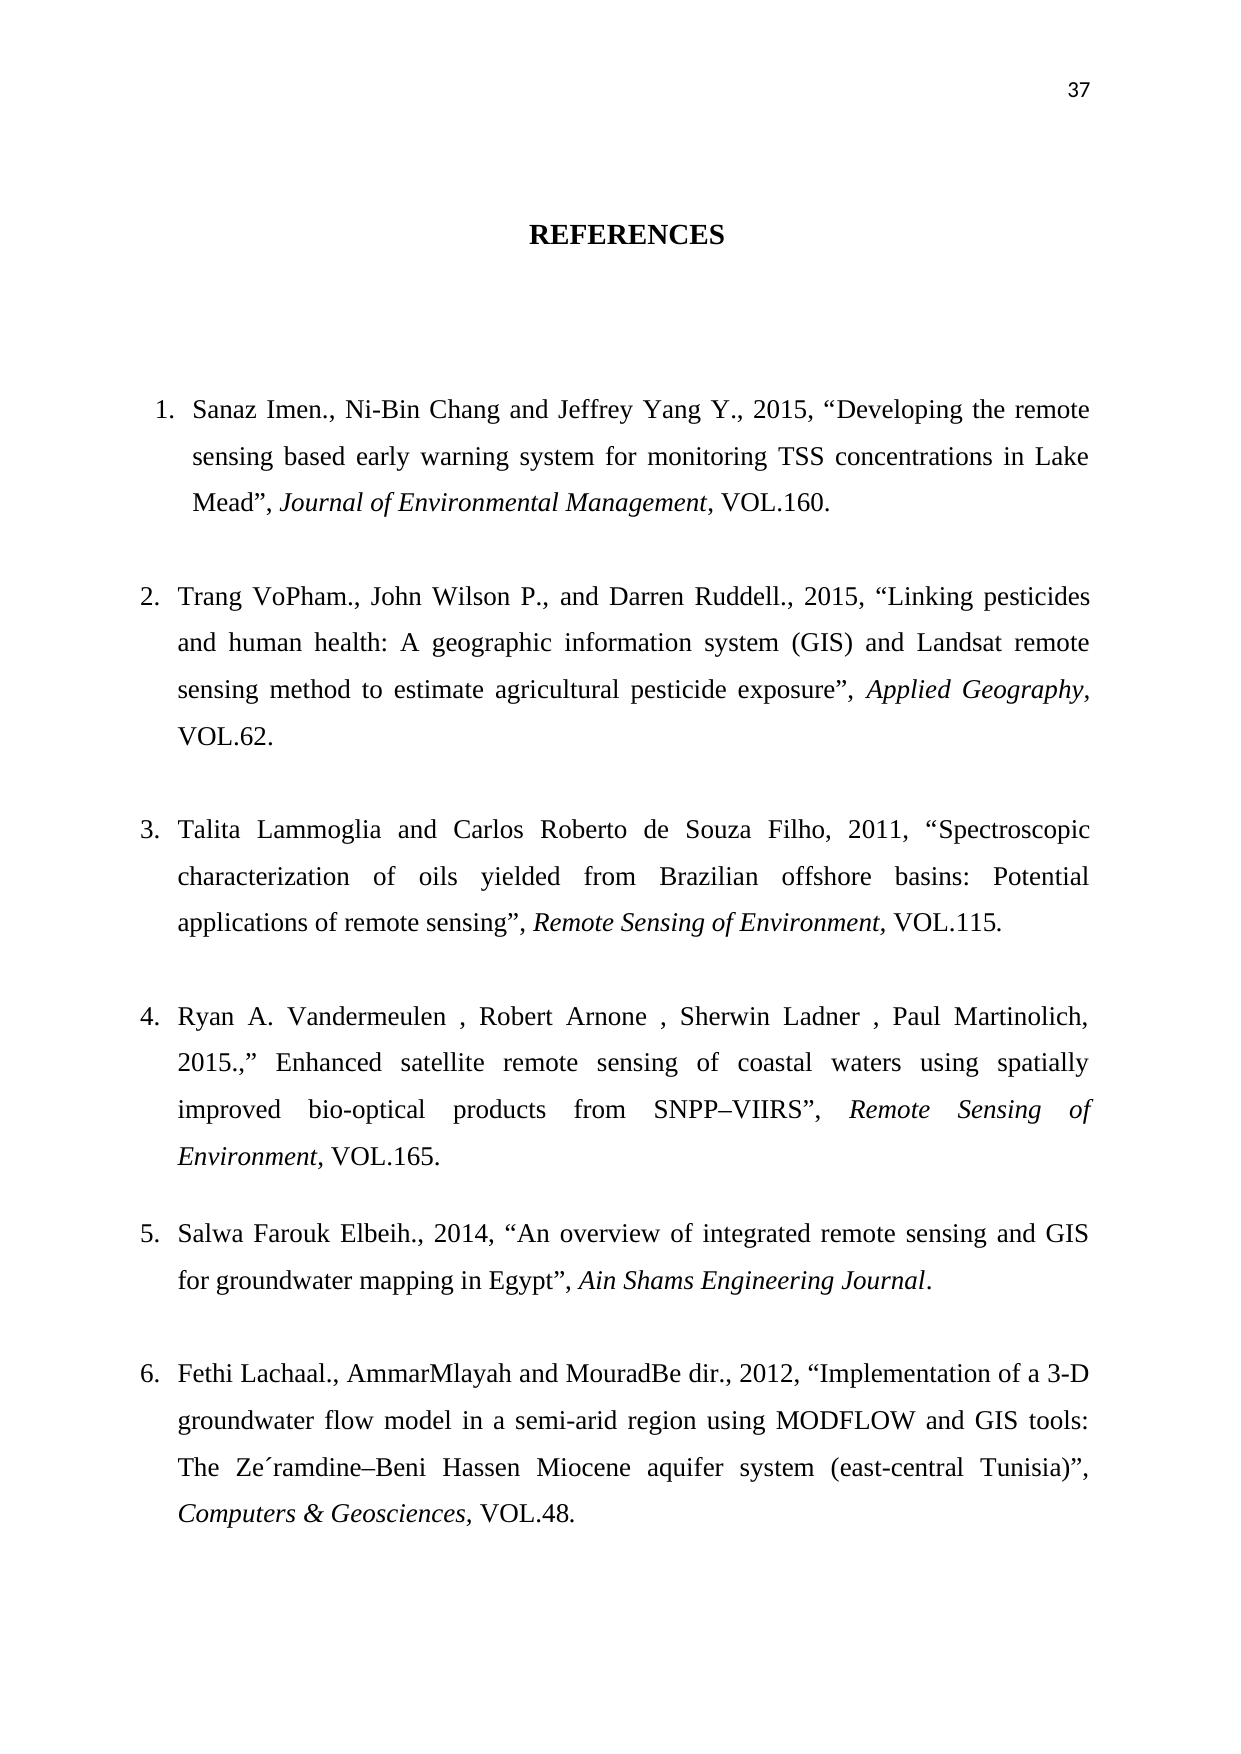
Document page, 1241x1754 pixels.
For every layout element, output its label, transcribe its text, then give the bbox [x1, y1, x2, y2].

list Salwa Farouk Elbeih., 2014, “An overview of integrated remote sensing and GIS for groundwater mapping in Egypt”, Ain Shams Engineering Journal. [140, 1217, 1090, 1295]
list Talita Lammoglia and Carlos Roberto de Souza Filho, 2011, “Spectroscopic characterization of oils yielded from Brazilian offshore basins: Potential applications of remote sensing”, Remote Sensing of Environment, VOL.115. [140, 813, 1090, 937]
list Trang VoPham., John Wilson P., and Darren Ruddell., 2015, “Linking pesticides and human health: A geographic information system (GIS) and Landsat remote sensing method to estimate agricultural pesticide exposure”, Applied Geography, VOL.62. [140, 579, 1090, 751]
text REFERENCES [310, 217, 1090, 251]
list Fethi Lachaal., AmmarMlayah and MouradBe dir., 2012, “Implementation of a 3-D groundwater flow model in a semi-arid region using MODFLOW and GIS tools: The Ze´ramdine–Beni Hassen Miocene aquifer system (east-central Tunisia)”, Computers & Geosciences, VOL.48. [140, 1357, 1090, 1528]
list Sanaz Imen., Ni-Bin Chang and Jeffrey Yang Y., 2015, “Developing the remote sensing based early warning system for monitoring TSS concentrations in Lake Mead”, Journal of Environmental Management, VOL.160. [154, 393, 1090, 517]
list Ryan A. Vandermeulen , Robert Arnone , Sherwin Ladner , Paul Martinolich, 2015.,” Enhanced satellite remote sensing of coastal waters using spatially improved bio-optical products from SNPP–VIIRS”, Remote Sensing of Environment, VOL.165. [140, 999, 1090, 1171]
